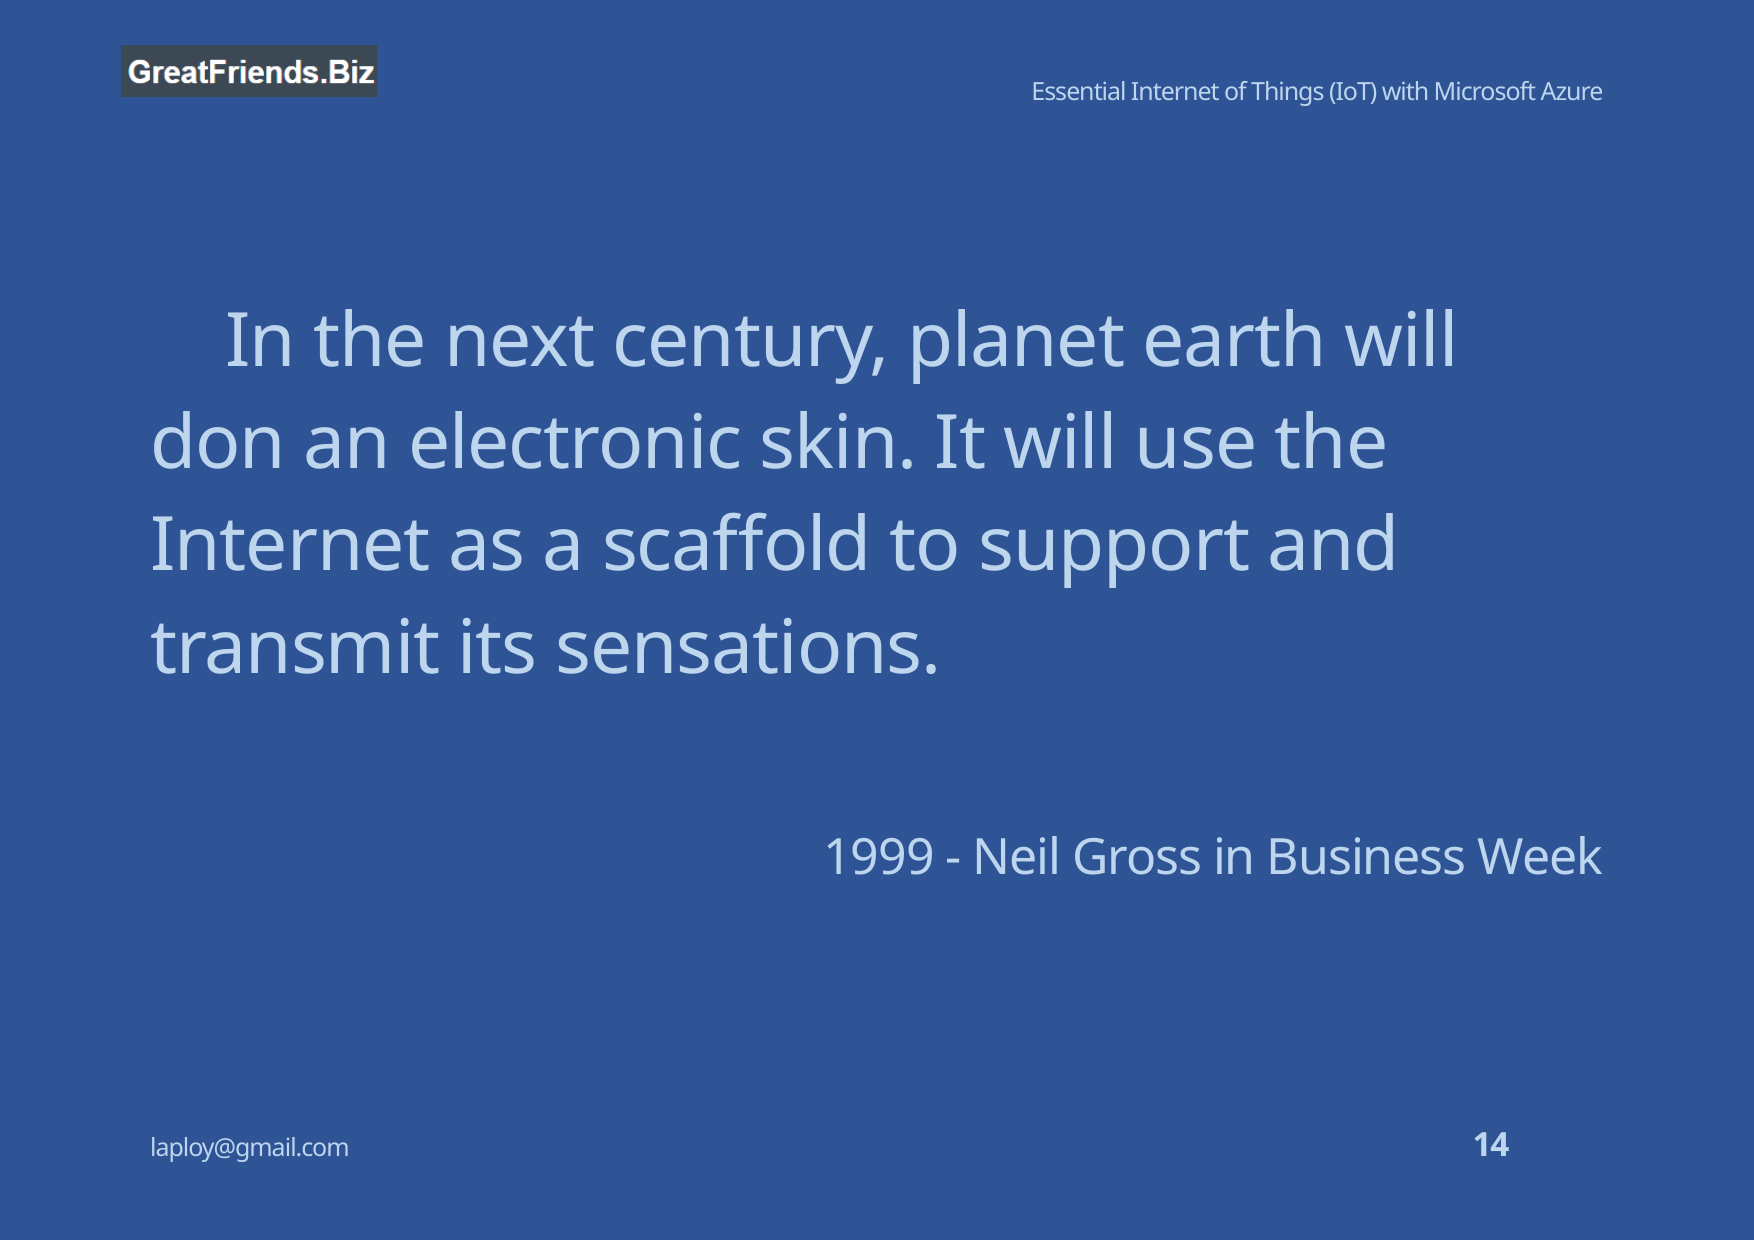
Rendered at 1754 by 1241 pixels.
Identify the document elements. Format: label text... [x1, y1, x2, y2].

title 1999 - Neil Gross in Business Week [150, 821, 1604, 889]
title In the next century, planet earth will don an electronic skin. It will use the Internet as a scaffold to support and transmit its sensations. [150, 286, 1604, 695]
picture [120, 45, 378, 97]
